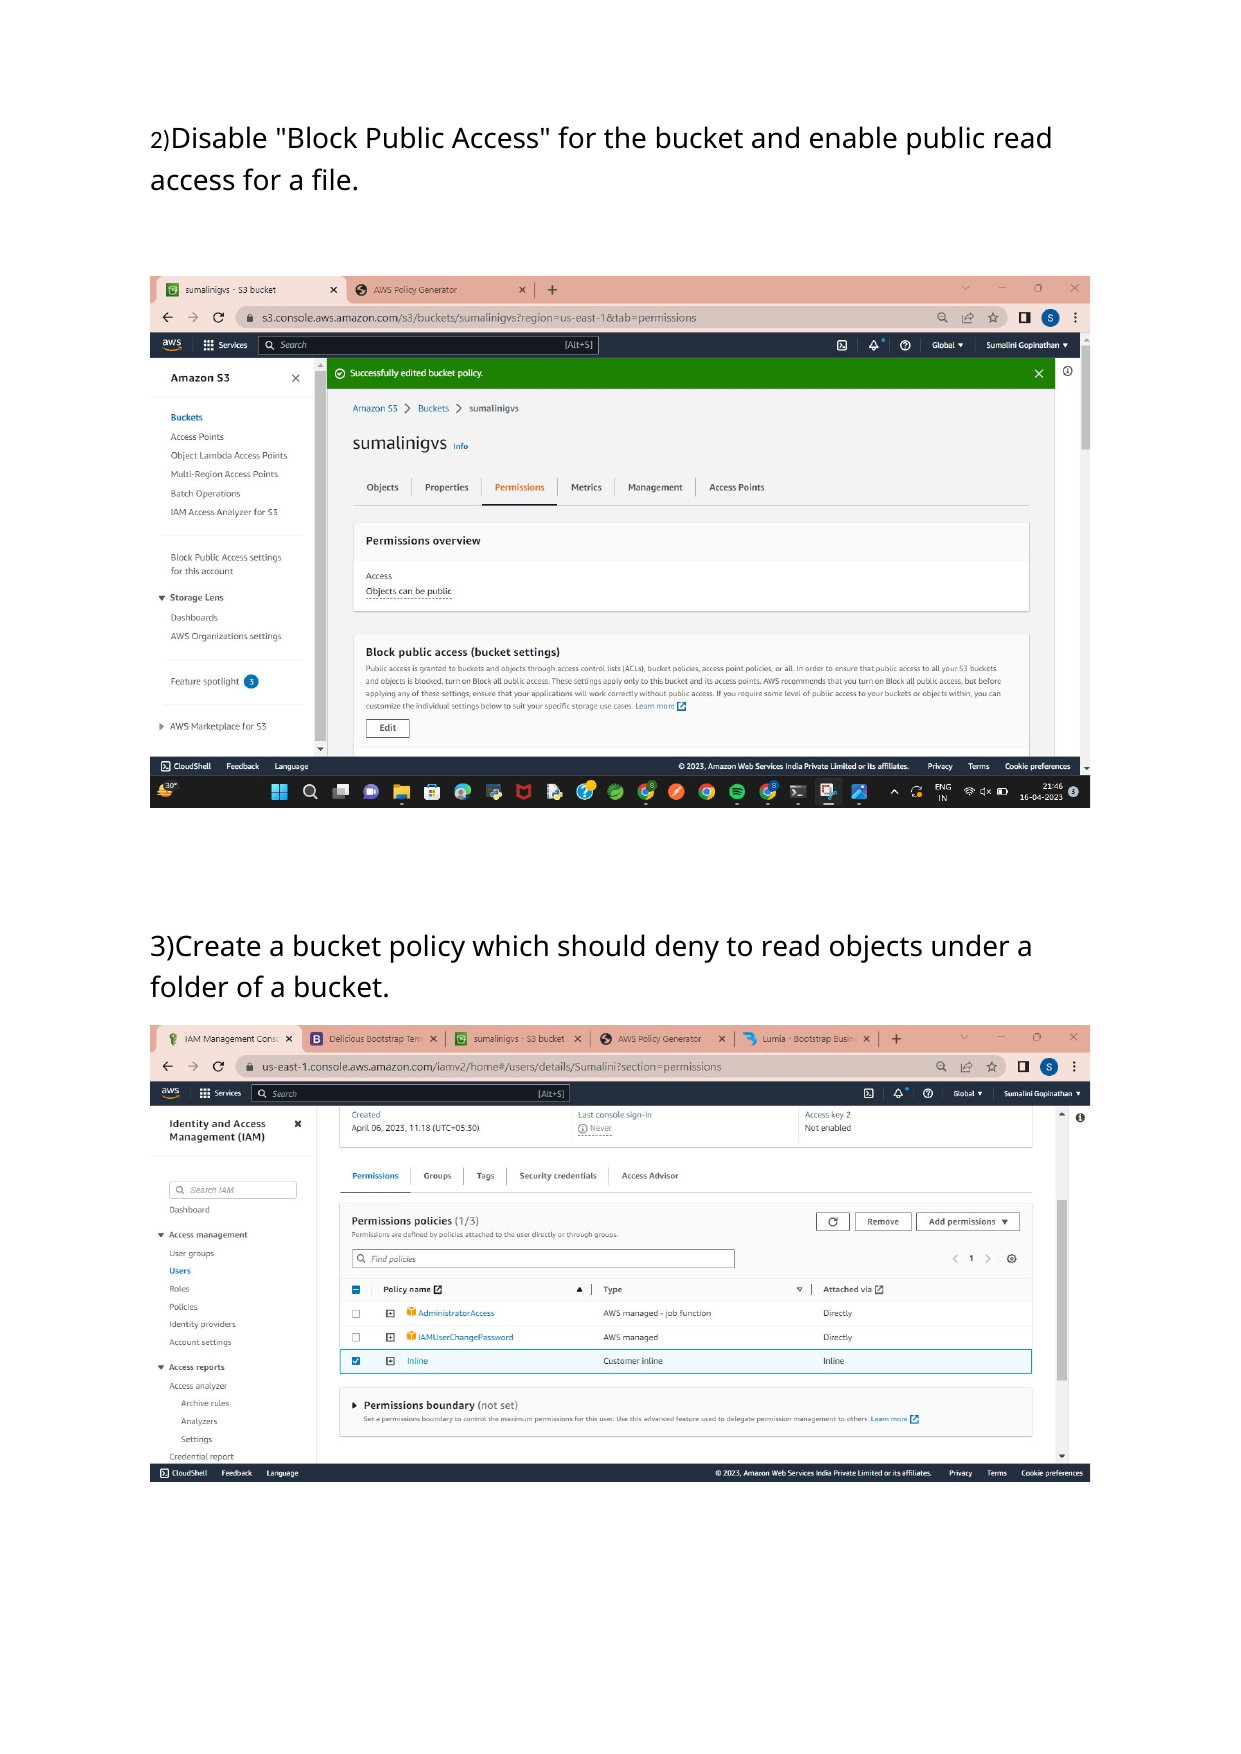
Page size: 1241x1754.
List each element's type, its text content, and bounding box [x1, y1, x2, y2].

picture [150, 1025, 1091, 1482]
picture [150, 276, 1091, 808]
text 3)Create a bucket policy which should deny to read objects under a folder of a bucket. [150, 926, 1090, 1006]
text 2)Disable "Block Public Access" for the bucket and enable public read access for a file. [150, 119, 1090, 198]
